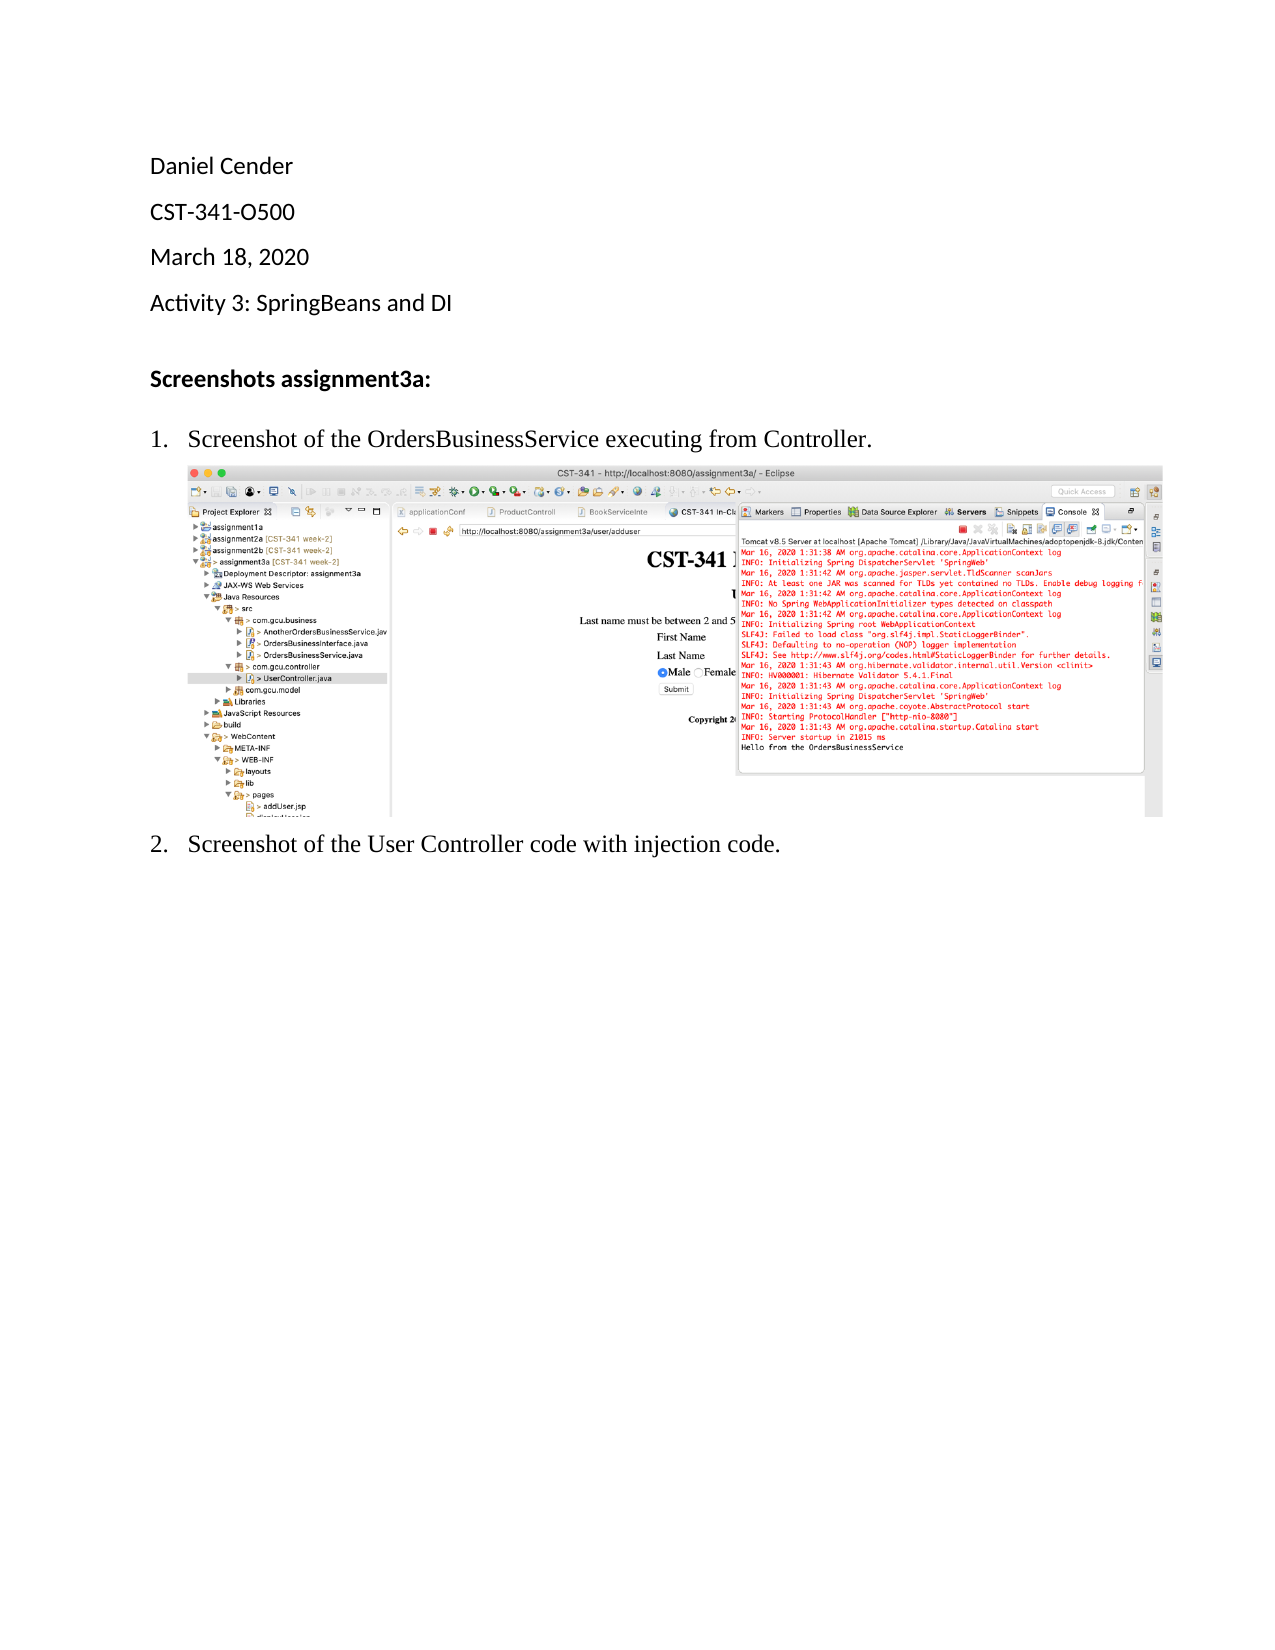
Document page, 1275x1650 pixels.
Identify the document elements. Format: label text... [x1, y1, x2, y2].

text March 18, 2020 [150, 241, 1125, 272]
list Screenshot of the User Controller code with injection code. [150, 829, 1125, 857]
text CST-341-O500 [150, 196, 1125, 226]
list Screenshot of the OrdersBusinessService executing from Controller. [150, 424, 1125, 453]
picture [187, 465, 1163, 817]
text Screenshots assignment3a: [150, 363, 1125, 394]
text Daniel Cender [150, 150, 1125, 181]
text Activity 3: SpringBeans and DI [150, 287, 1125, 318]
